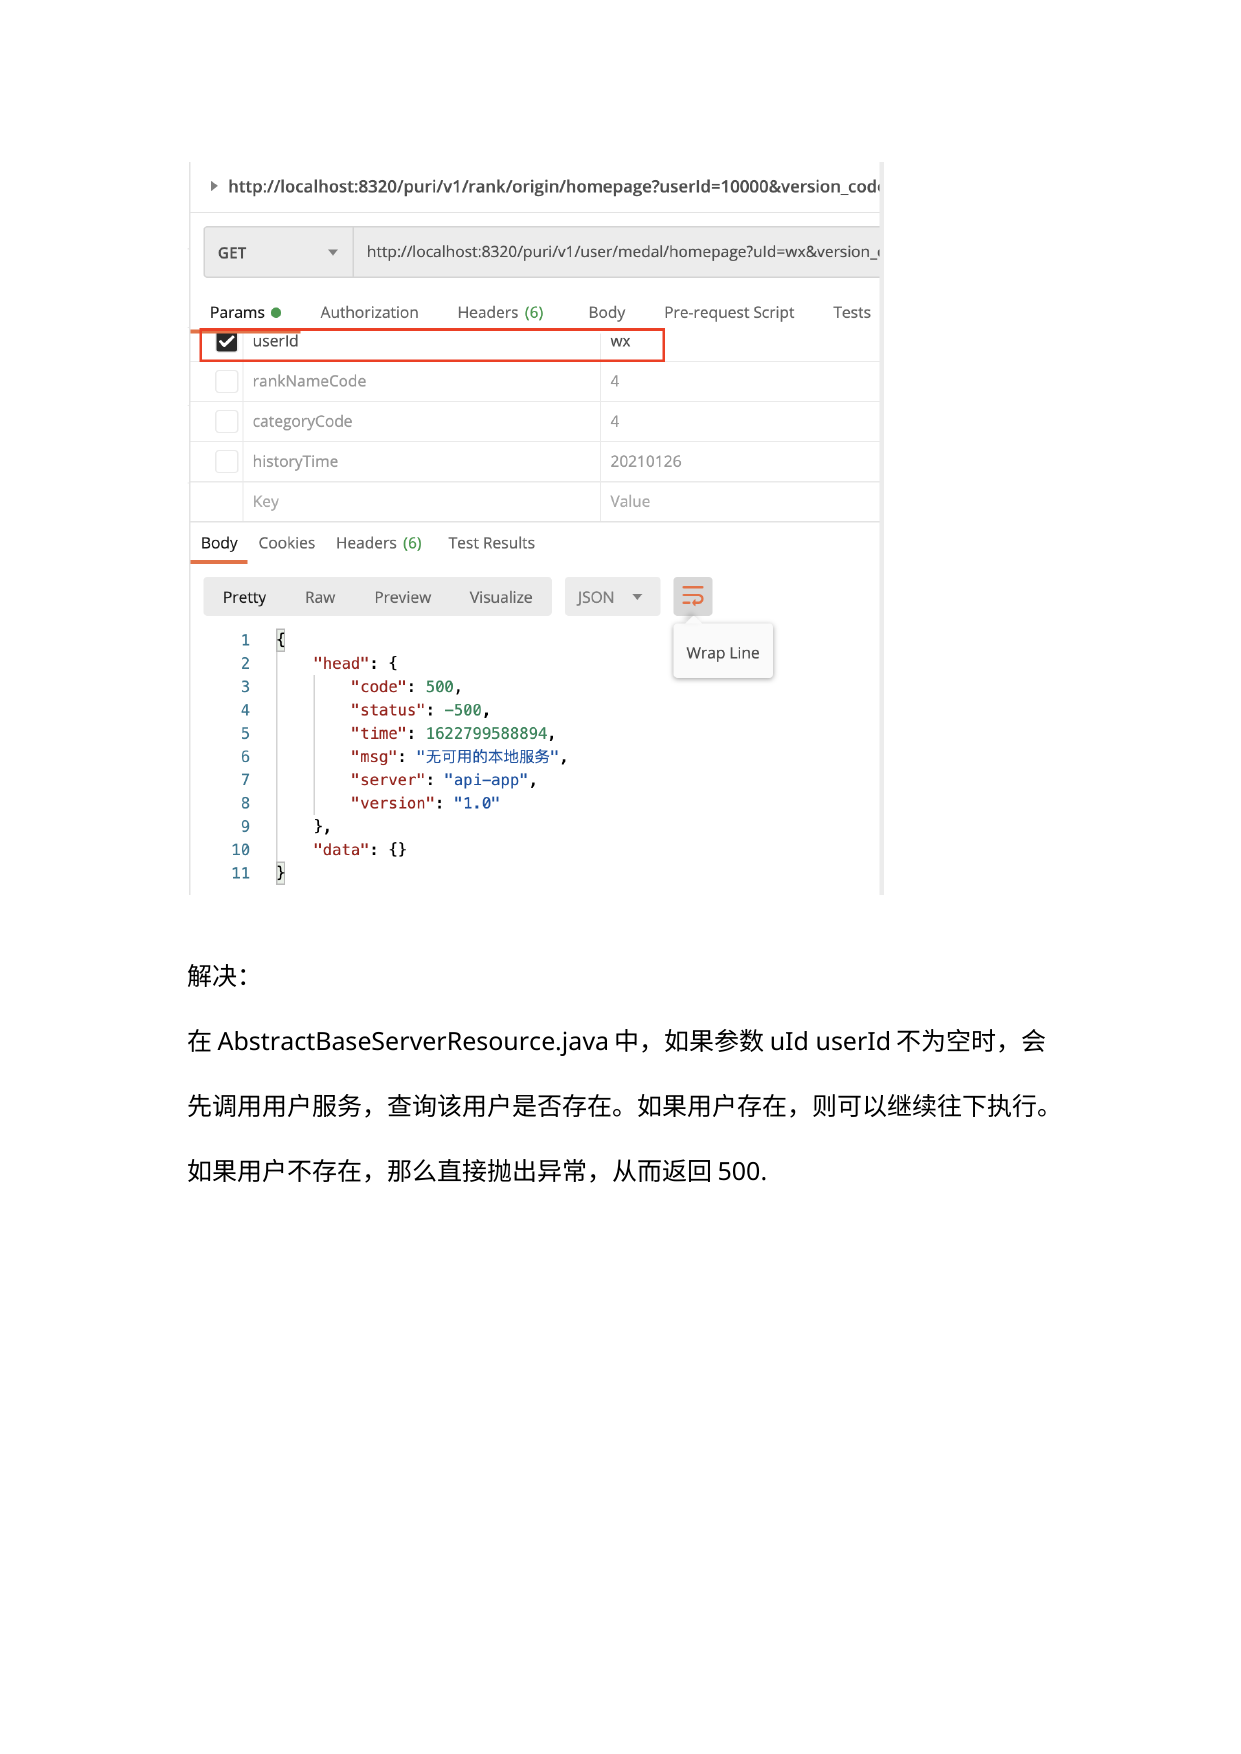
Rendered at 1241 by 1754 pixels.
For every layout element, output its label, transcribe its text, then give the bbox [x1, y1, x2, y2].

text 解决： [187, 942, 1053, 1007]
picture [187, 162, 884, 895]
text 在AbstractBaseServerResource.java中，如果参数uId userId不为空时，会先调用用户服务，查询该用户是否存在。如果用户存在，则可以继续往下执行。如果用户不存在，那么直接抛出异常，从而返回500. [187, 1007, 1053, 1202]
